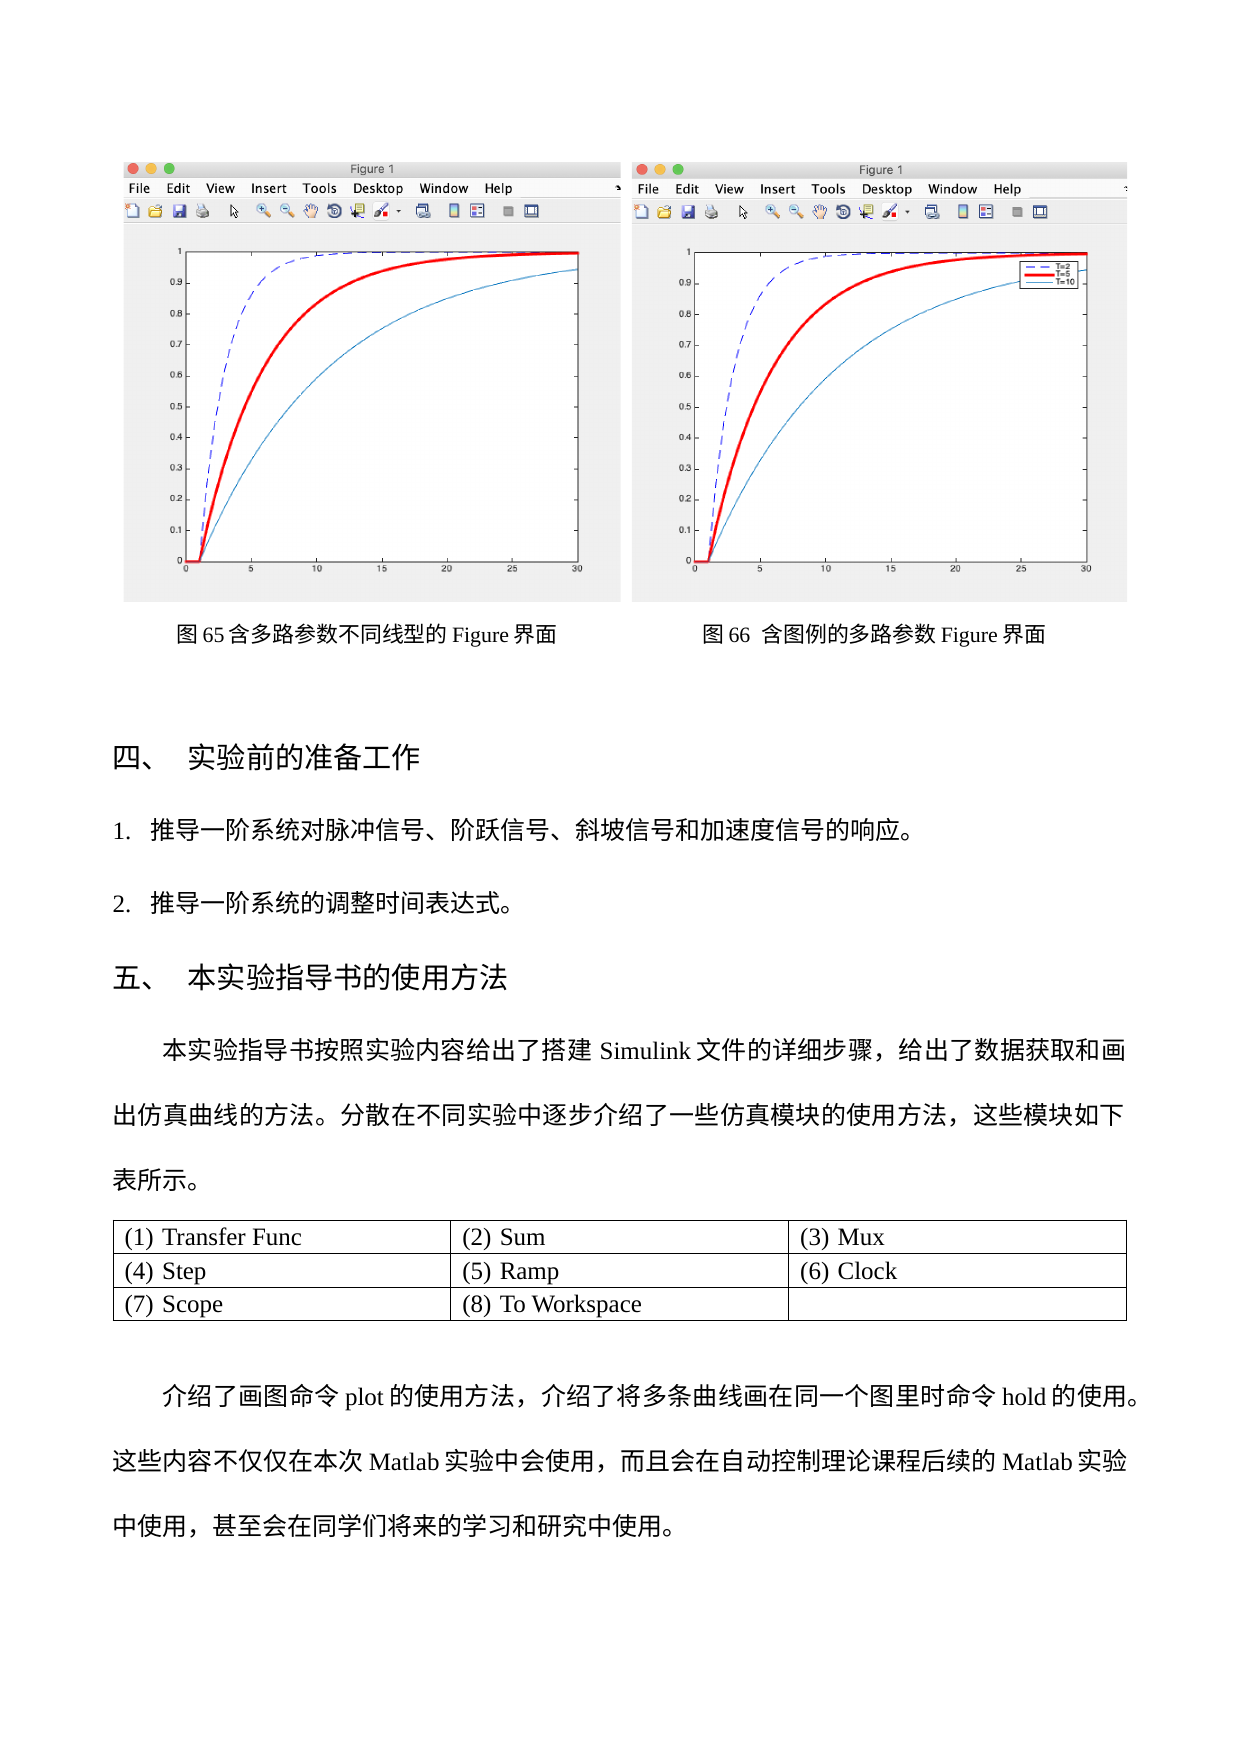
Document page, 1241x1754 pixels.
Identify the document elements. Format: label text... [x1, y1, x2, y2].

list 推导一阶系统对脉冲信号、阶跃信号、斜坡信号和加速度信号的响应。 [112, 796, 1128, 861]
table_cell To Workspace [451, 1288, 788, 1320]
table_cell Scope [114, 1288, 450, 1320]
table_cell Clock [789, 1254, 1126, 1287]
table_header 图66 含图例的多路参数Figure界面 [621, 162, 1127, 649]
list 本实验指导书按照实验内容给出了搭建Simulink文件的详细步骤，给出了数据获取和画出仿真曲线的方法。分散在不同实验中逐步介绍了一些仿真模块的使用方法，这些模块如下表所示。 [112, 1016, 1128, 1211]
list 本实验指导书的使用方法 [112, 943, 1128, 1008]
text 介绍了画图命令plot的使用方法，介绍了将多条曲线画在同一个图里时命令hold的使用。这些内容不仅仅在本次Matlab实验中会使用，而且会在自动控制理论课程后续的Matlab实验中使用，甚至会在同学们将来的学习和研究中使用。 [112, 1362, 1128, 1557]
table_header Transfer Func [114, 1221, 450, 1253]
table_cell Ramp [451, 1254, 788, 1287]
table_cell Step [114, 1254, 450, 1287]
picture [631, 162, 1128, 602]
table_header Sum [451, 1221, 788, 1253]
list 推导一阶系统的调整时间表达式。 [112, 869, 1128, 934]
picture [123, 162, 621, 602]
table_header Mux [789, 1221, 1126, 1253]
table_cell [789, 1288, 1126, 1320]
table_header 图65含多路参数不同线型的Figure界面 [113, 162, 621, 649]
list 实验前的准备工作 [112, 723, 1128, 788]
